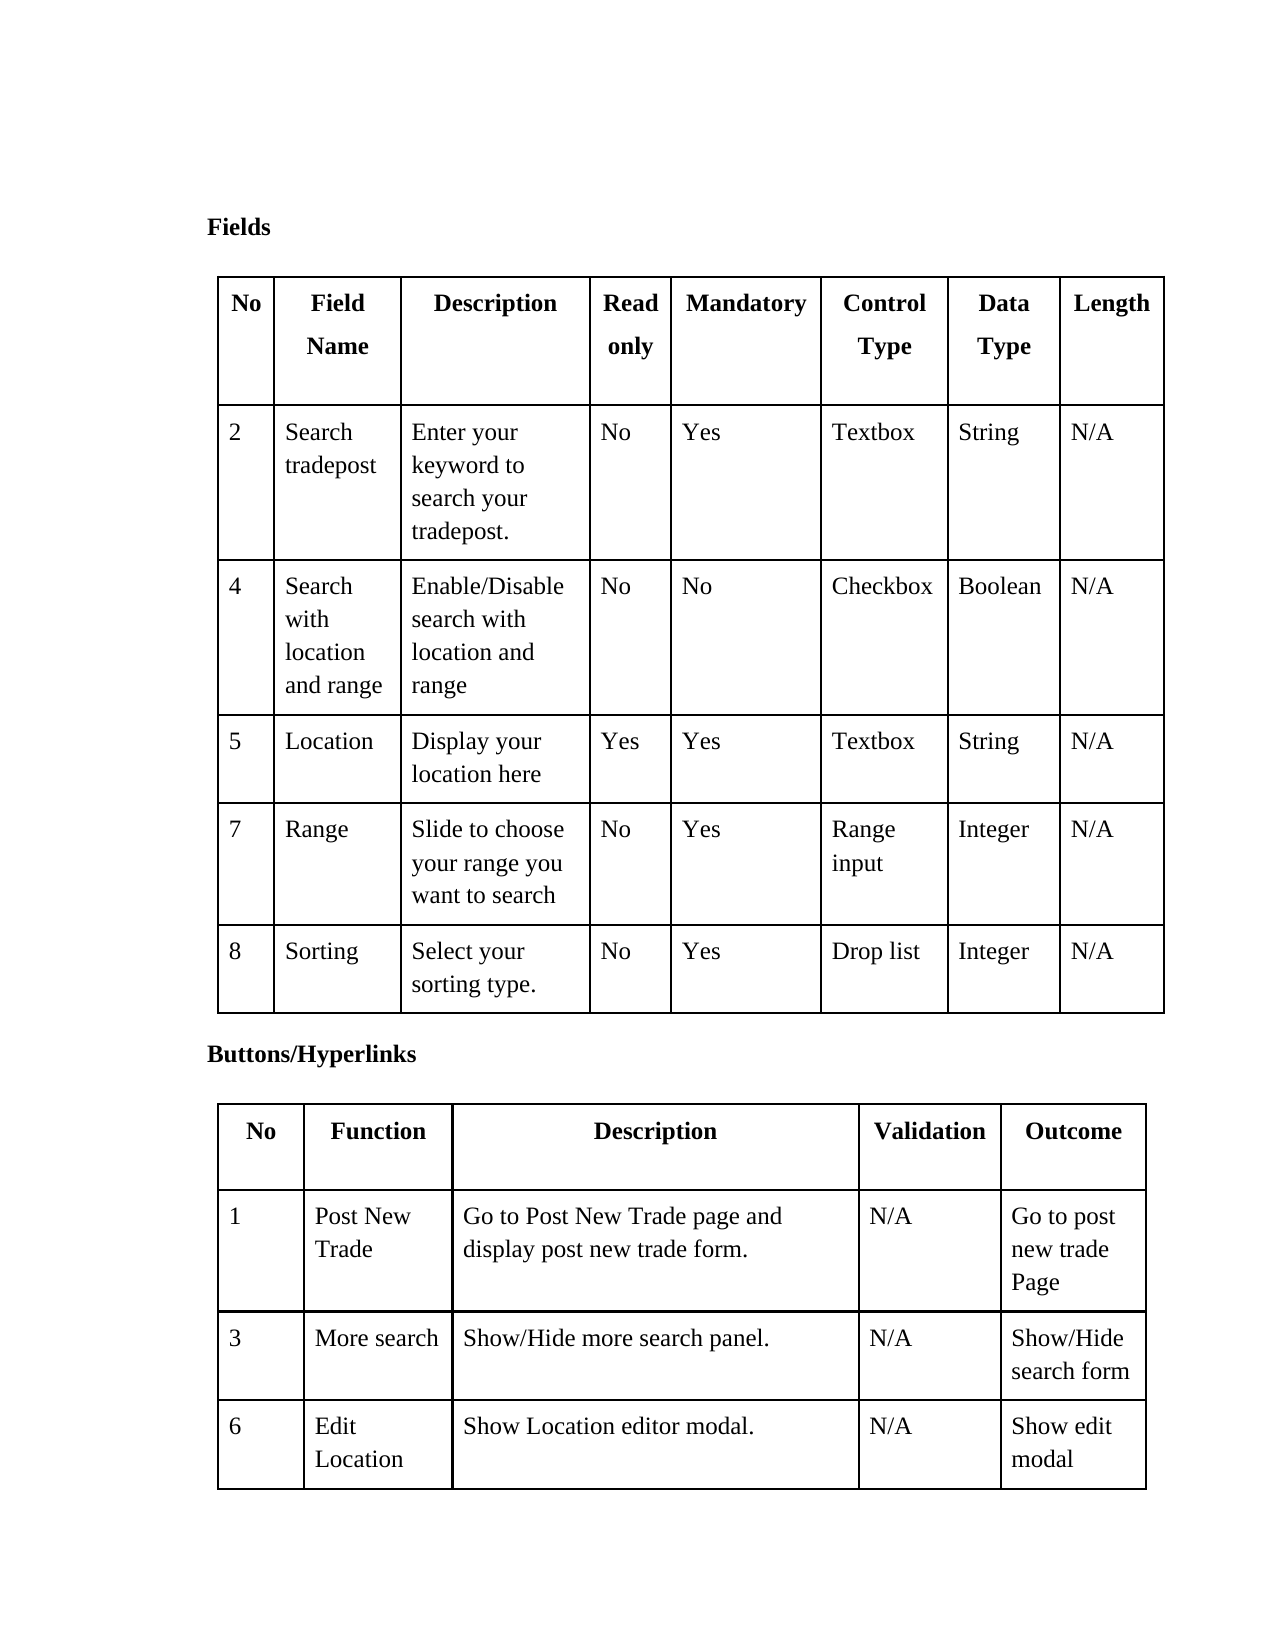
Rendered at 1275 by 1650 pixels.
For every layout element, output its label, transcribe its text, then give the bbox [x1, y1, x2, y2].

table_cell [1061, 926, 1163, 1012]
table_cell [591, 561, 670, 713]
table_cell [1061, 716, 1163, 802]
text Buttons/Hyperlinks [207, 1039, 1157, 1068]
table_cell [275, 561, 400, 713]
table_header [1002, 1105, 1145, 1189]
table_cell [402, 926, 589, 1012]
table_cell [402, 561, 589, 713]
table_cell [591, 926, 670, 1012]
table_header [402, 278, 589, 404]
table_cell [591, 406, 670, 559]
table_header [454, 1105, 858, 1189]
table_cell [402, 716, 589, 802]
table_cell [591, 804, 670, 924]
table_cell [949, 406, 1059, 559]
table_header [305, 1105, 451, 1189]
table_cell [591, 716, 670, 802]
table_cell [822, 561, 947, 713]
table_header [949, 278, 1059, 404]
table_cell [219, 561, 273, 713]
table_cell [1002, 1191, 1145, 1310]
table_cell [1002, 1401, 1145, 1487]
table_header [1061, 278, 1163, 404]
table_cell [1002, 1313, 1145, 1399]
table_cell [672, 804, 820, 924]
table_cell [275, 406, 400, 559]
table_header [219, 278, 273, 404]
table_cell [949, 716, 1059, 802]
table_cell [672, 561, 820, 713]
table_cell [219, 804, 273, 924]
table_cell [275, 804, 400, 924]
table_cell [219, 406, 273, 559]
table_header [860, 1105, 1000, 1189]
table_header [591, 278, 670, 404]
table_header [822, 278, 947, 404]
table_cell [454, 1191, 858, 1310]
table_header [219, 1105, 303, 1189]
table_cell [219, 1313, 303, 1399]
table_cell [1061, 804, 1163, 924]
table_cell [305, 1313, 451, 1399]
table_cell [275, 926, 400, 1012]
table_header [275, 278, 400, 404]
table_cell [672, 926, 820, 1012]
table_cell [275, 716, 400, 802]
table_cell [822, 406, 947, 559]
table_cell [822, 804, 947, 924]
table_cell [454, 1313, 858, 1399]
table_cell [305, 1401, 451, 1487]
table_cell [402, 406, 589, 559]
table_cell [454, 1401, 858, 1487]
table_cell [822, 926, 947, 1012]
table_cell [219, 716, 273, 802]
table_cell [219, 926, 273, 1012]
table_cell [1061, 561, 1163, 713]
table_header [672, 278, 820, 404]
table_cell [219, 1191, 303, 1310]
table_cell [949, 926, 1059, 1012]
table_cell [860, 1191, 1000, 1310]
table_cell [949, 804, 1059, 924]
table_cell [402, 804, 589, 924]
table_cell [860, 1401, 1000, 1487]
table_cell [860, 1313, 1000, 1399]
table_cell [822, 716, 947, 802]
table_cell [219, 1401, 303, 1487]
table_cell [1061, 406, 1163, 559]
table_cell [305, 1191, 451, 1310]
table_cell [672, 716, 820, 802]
text Fields [207, 212, 1157, 240]
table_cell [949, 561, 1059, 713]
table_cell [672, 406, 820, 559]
